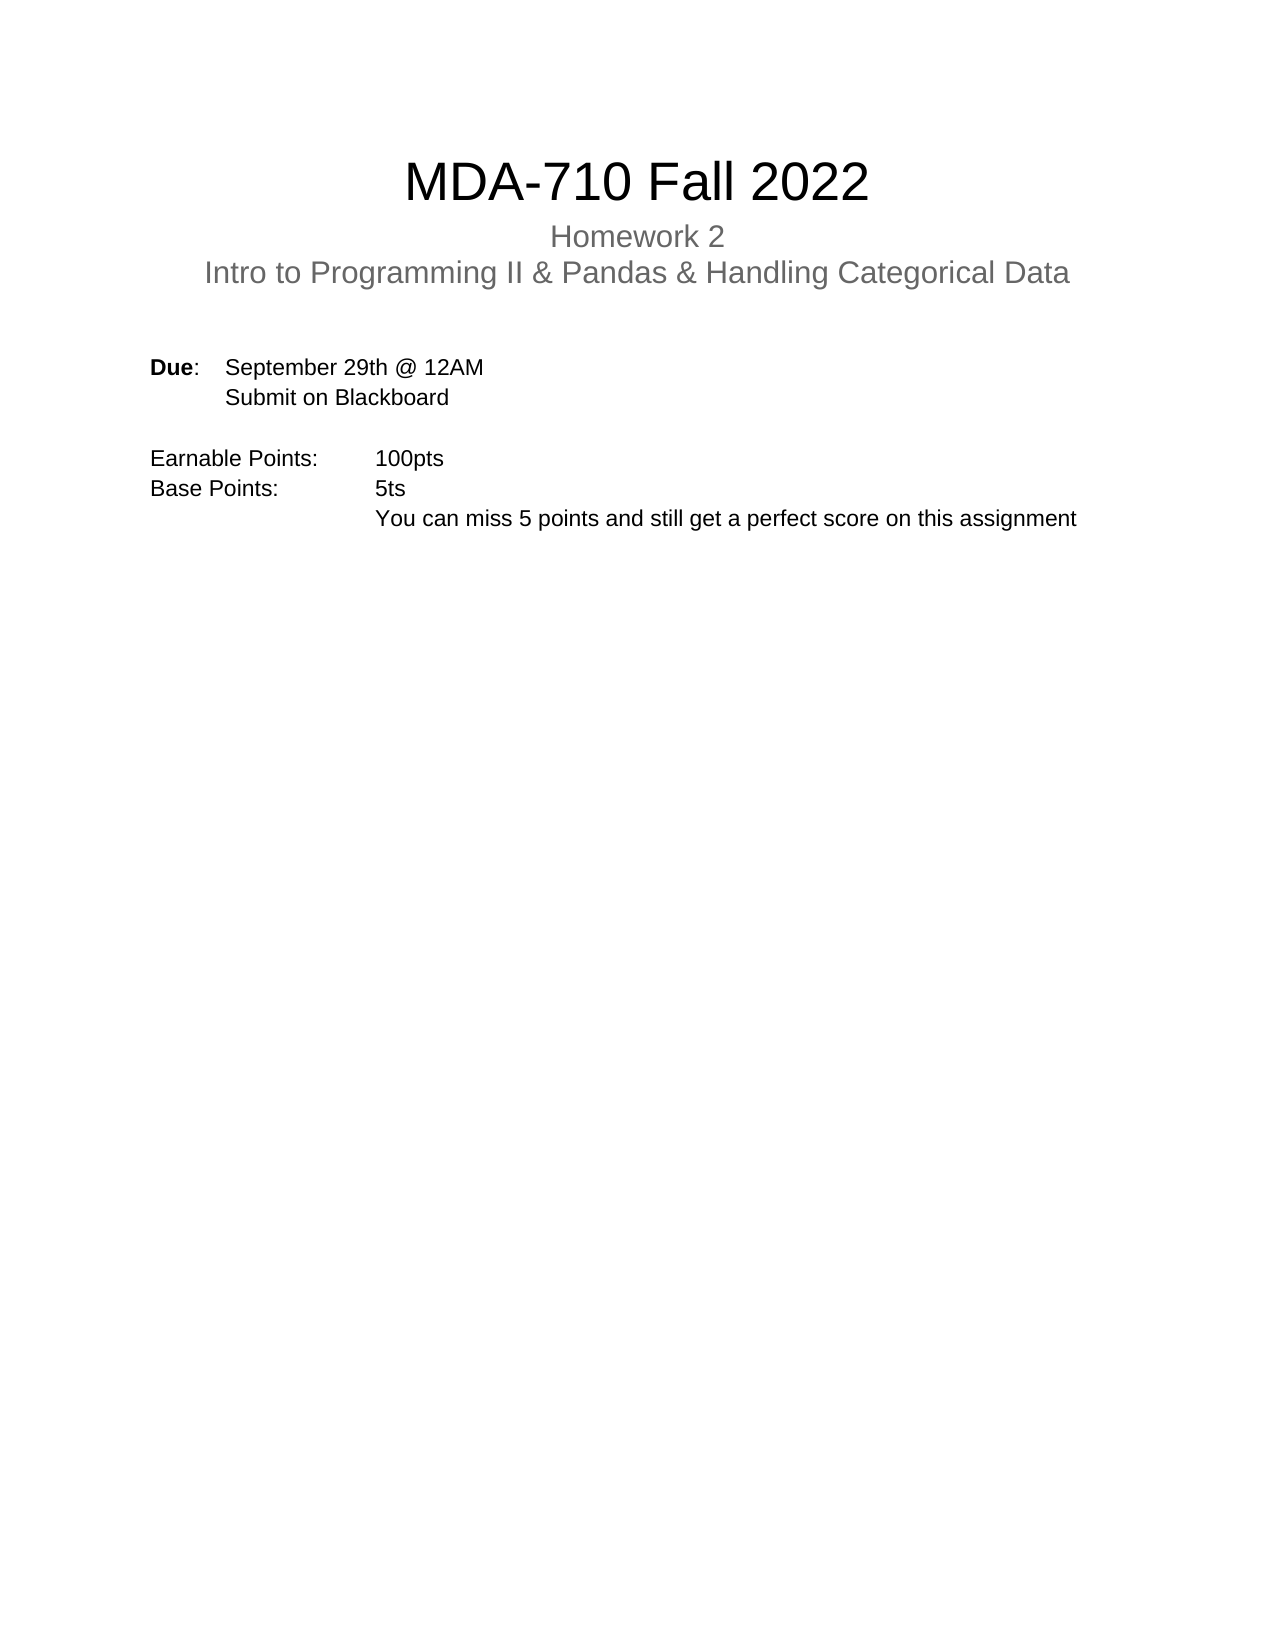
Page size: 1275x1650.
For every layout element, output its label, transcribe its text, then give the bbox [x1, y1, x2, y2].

title MDA-710 Fall 2022 [150, 150, 1125, 212]
text Submit on Blackboard [150, 384, 1125, 411]
text Earnable Points: 100pts [150, 444, 1125, 471]
text Base Points: 5ts [150, 475, 1125, 501]
subtitle Homework 2 [150, 218, 1125, 254]
text Due: September 29th @ 12AM [150, 354, 1125, 380]
text You can miss 5 points and still get a perfect score on this assignment [225, 505, 1125, 531]
subtitle Intro to Programming II & Pandas & Handling Categorical Data [150, 254, 1125, 290]
